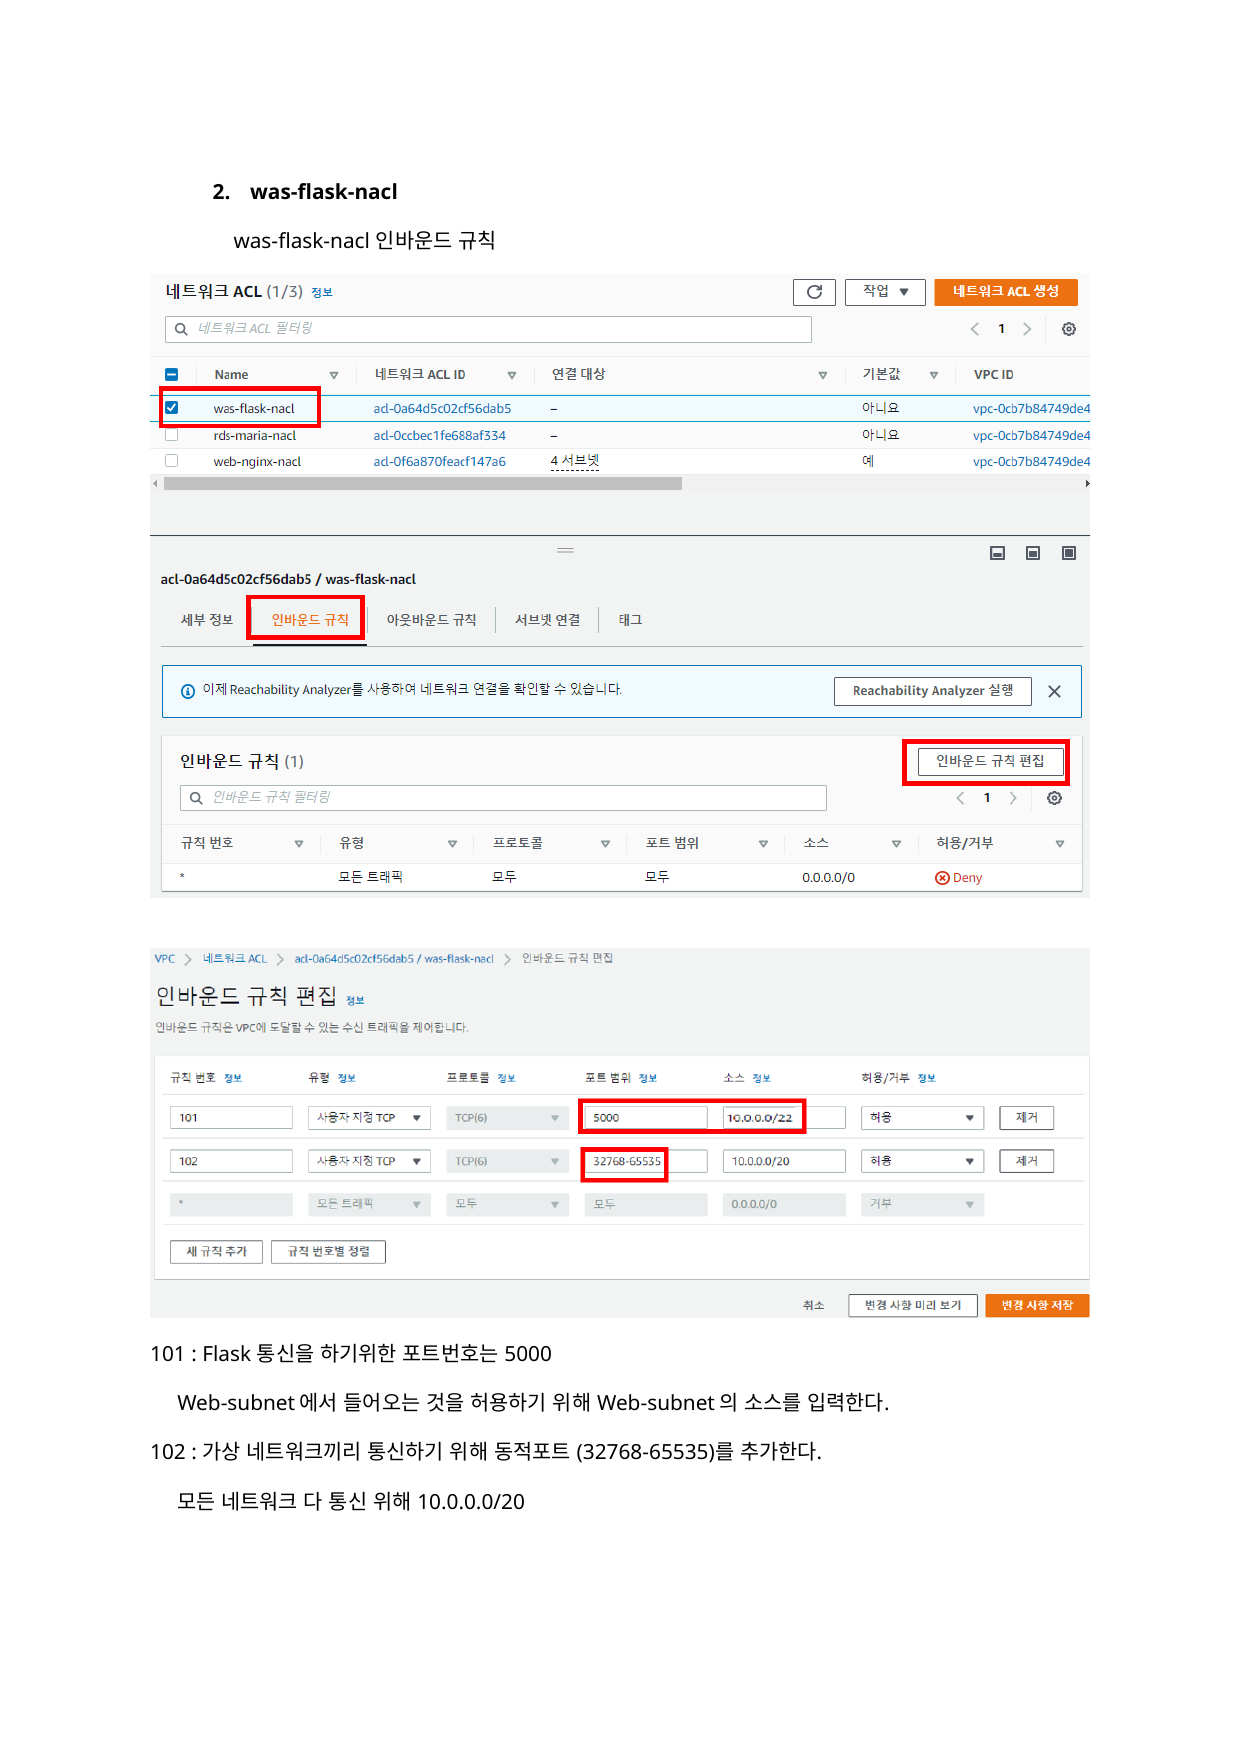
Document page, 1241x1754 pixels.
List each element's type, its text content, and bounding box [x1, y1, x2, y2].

subtitle was-flask-nacl [212, 177, 1090, 206]
text Web-subnet에서 들어오는 것을 허용하기 위해 Web-subnet의 소스를 입력한다. [150, 1386, 1090, 1417]
text 101 : Flask 통신을 하기위한 포트번호는 5000 [150, 1337, 1090, 1367]
picture [163, 397, 317, 420]
picture [150, 946, 1091, 1318]
picture [150, 423, 1091, 898]
picture [150, 397, 159, 420]
picture [150, 273, 1091, 394]
text 102 : 가상 네트워크끼리 통신하기 위해 동적포트 (32768-65535)를 추가한다. [150, 1436, 1090, 1466]
subtitle was-flask-nacl 인바운드 규칙 [233, 224, 1090, 255]
text 모든 네트워크 다 통신 위해 10.0.0.0/20 [150, 1485, 1090, 1515]
picture [321, 397, 1091, 420]
